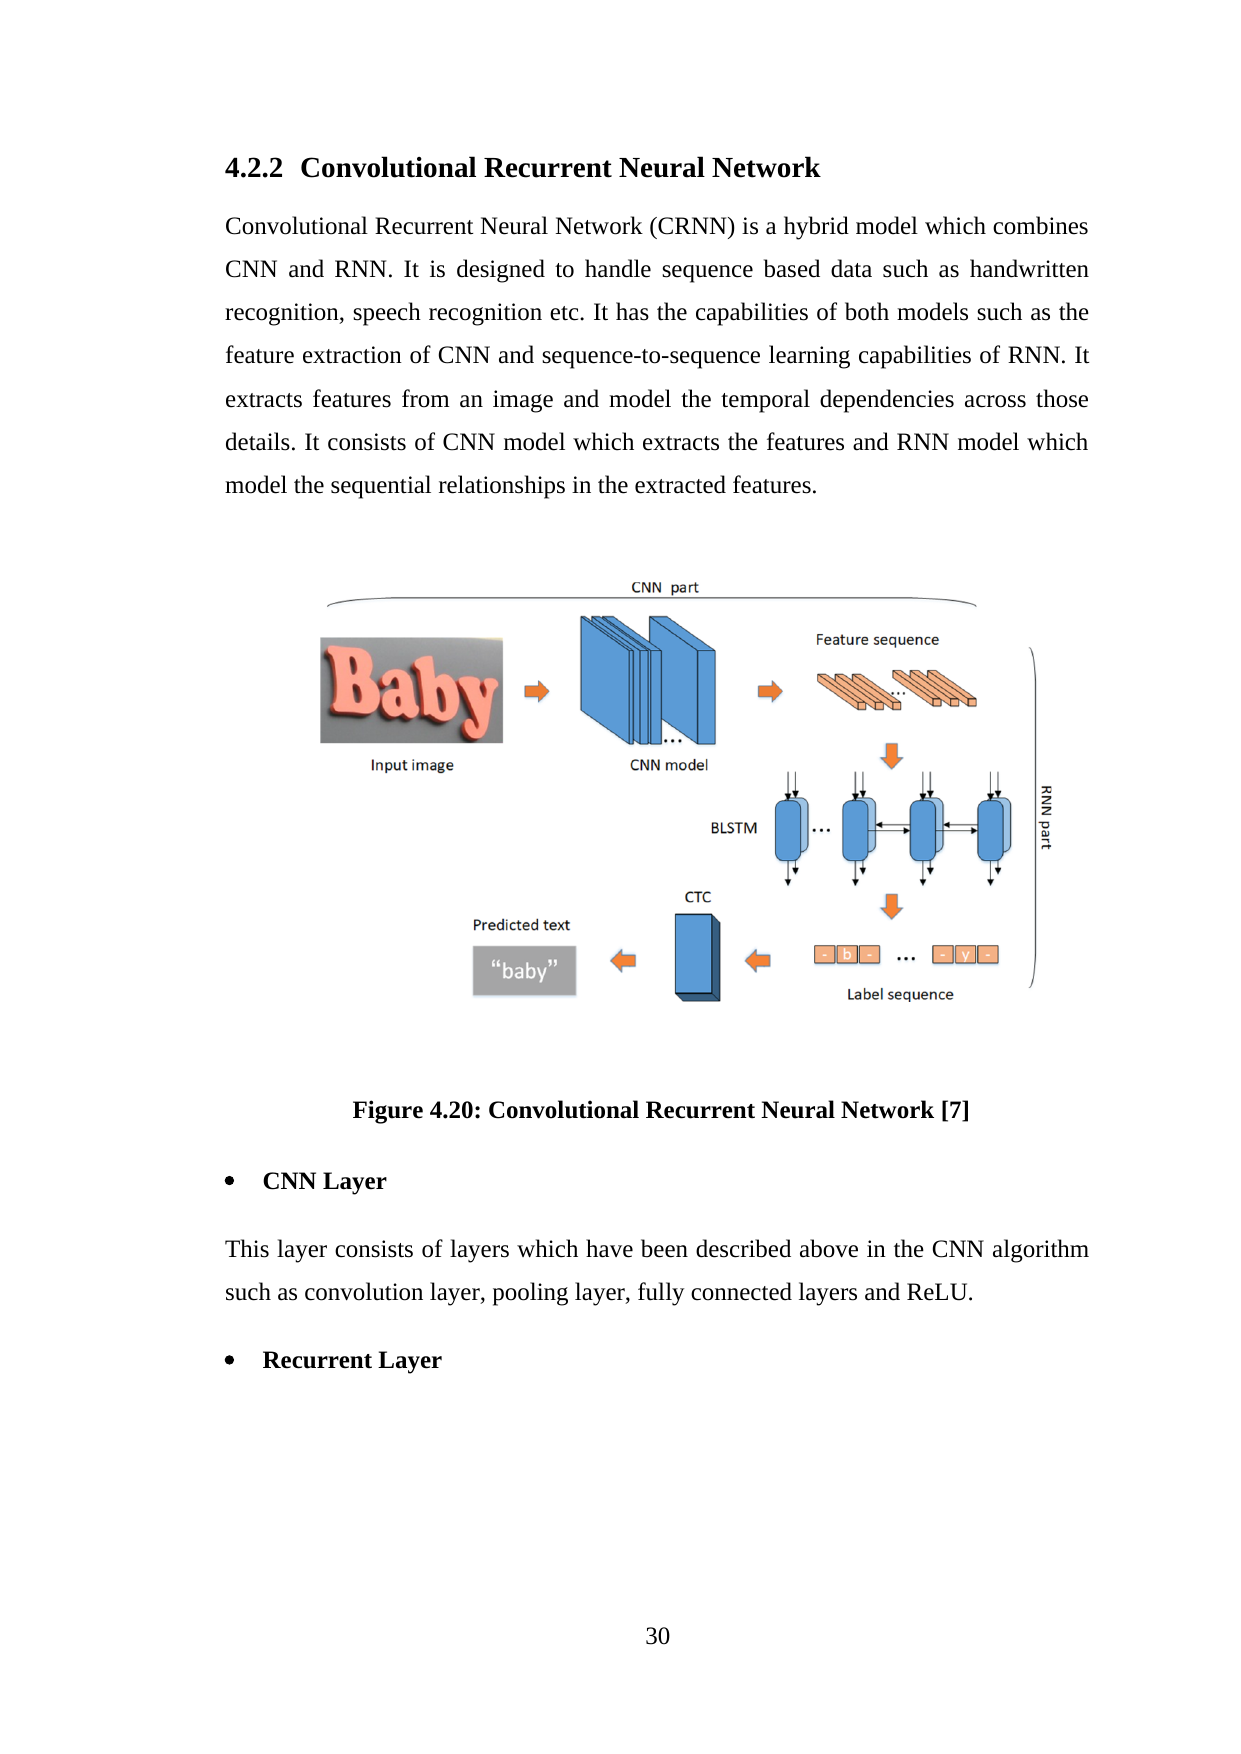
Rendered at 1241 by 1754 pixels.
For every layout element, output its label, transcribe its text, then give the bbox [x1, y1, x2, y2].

list CNN Layer [225, 1122, 1090, 1195]
list Convolutional Recurrent Neural Network (CRNN) is a hybrid model which combines CNN and RNN. It is designed to handle sequence based data such as handwritten recognition, speech recognition etc. It has the capabilities of both models such as the feature extraction of CNN and sequence-to-sequence learning capabilities of RNN. It extracts features from an image and model the temporal dependencies across those details. It consists of CNN model which extracts the features and RNN model which model the sequential relationships in the extracted features. [225, 211, 1090, 499]
list This layer consists of layers which have been described above in the CNN algorithm such as convolution layer, pooling layer, fully connected layers and ReLU. [225, 1234, 1090, 1306]
list Recurrent Layer [225, 1345, 1090, 1374]
subtitle Convolutional Recurrent Neural Network [225, 150, 1090, 183]
picture [320, 582, 1052, 1002]
